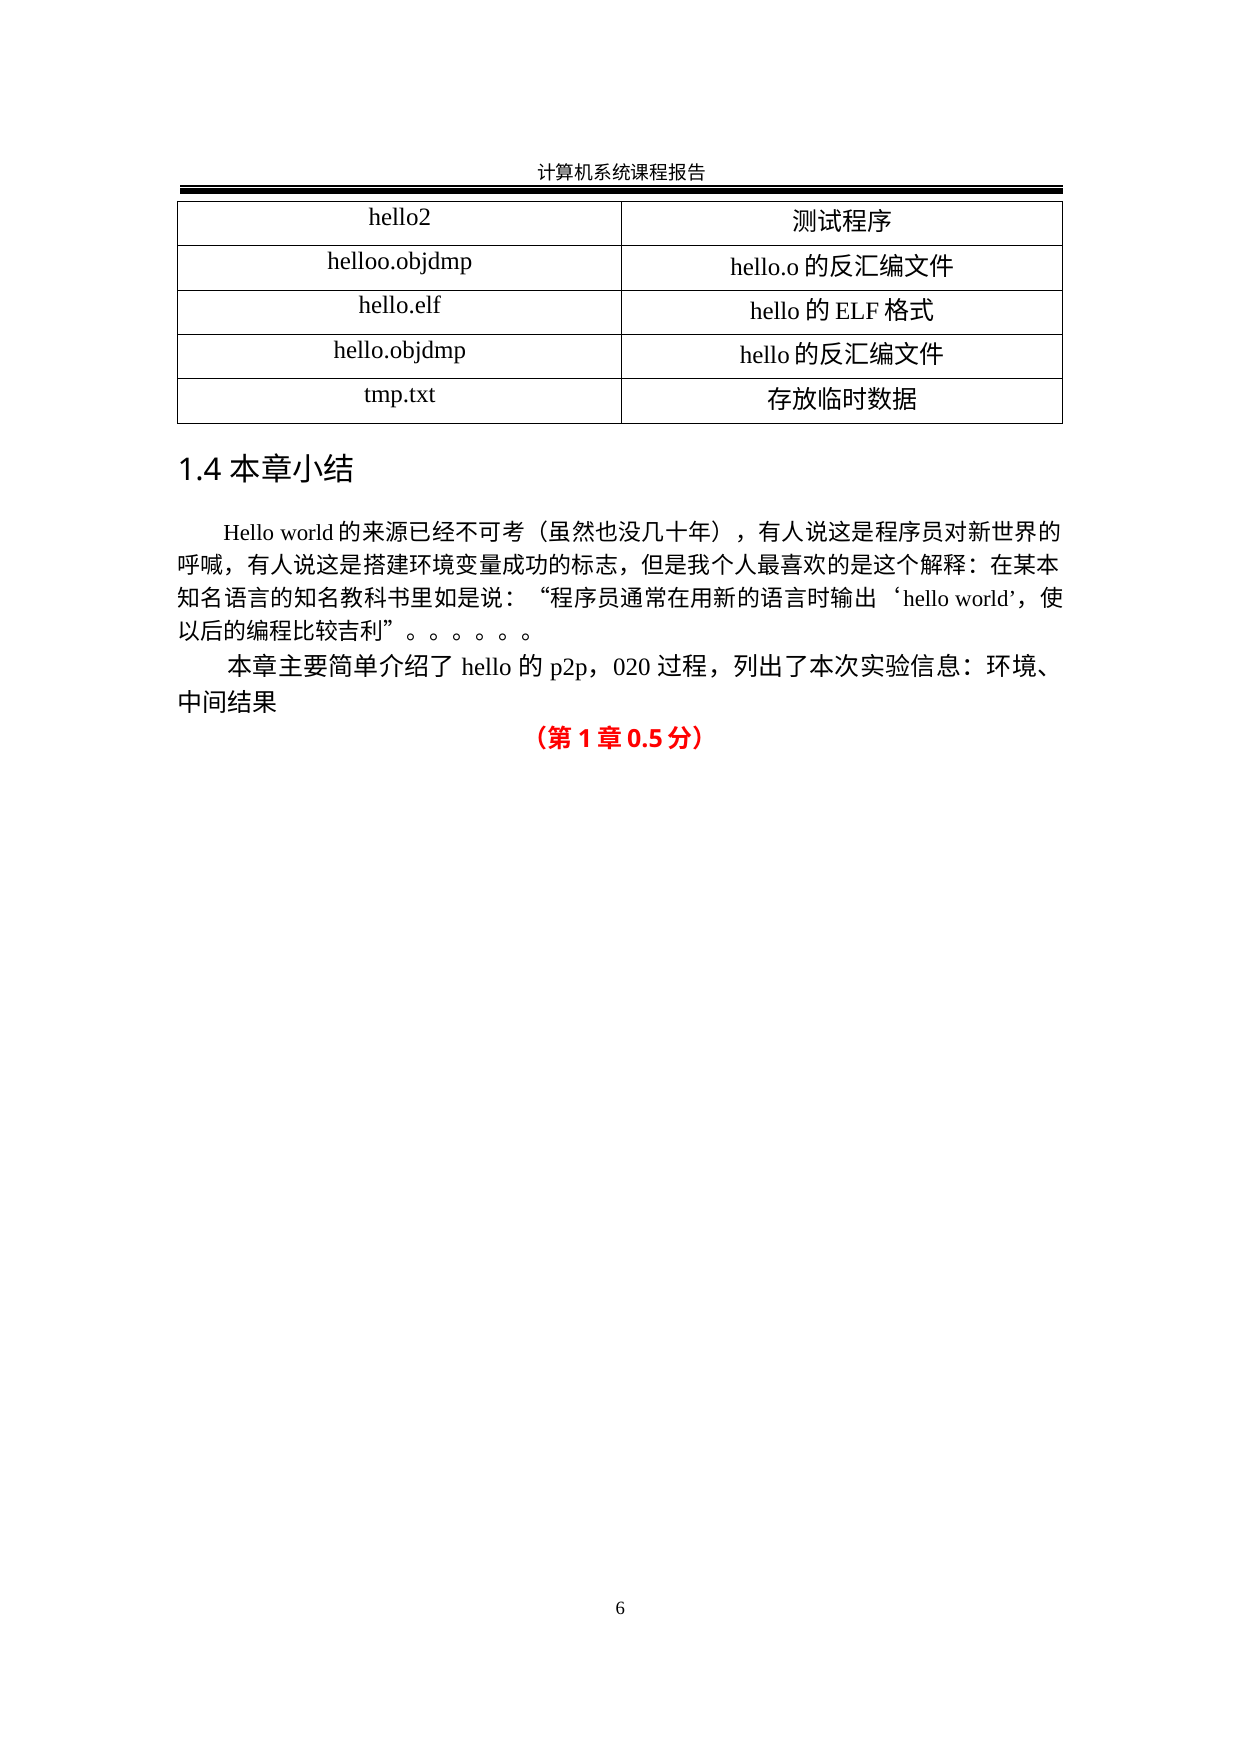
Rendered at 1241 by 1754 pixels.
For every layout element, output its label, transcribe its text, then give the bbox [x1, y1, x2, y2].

table_cell hello.objdmp [178, 335, 621, 378]
table_cell 测试程序 [622, 202, 1062, 245]
table_cell hello.o的反汇编文件 [622, 246, 1062, 289]
table_cell 存放临时数据 [622, 379, 1062, 423]
subtitle 1.4 本章小结 [177, 449, 1063, 488]
text Hello world的来源已经不可考（虽然也没几十年），有人说这是程序员对新世界的呼喊，有人说这是搭建环境变量成功的标志，但是我个人最喜欢的是这个解释：在某本知名语言的知名教科书里如是说：“程序员通常在用新的语言时输出‘hello world’，使以后的编程比较吉利”。。。。。。 [177, 513, 1063, 646]
table_cell helloo.objdmp [178, 246, 621, 289]
table_cell hello的反汇编文件 [622, 335, 1062, 378]
table_cell hello.elf [178, 291, 621, 334]
text （第1章0.5分） [177, 719, 1063, 755]
text 本章主要简单介绍了 hello 的 p2p，020 过程，列出了本次实验信息：环境、中间结果 [177, 646, 1063, 719]
table_cell hello的ELF格式 [622, 291, 1062, 334]
table_cell hello2 [178, 202, 621, 245]
table_cell tmp.txt [178, 379, 621, 423]
